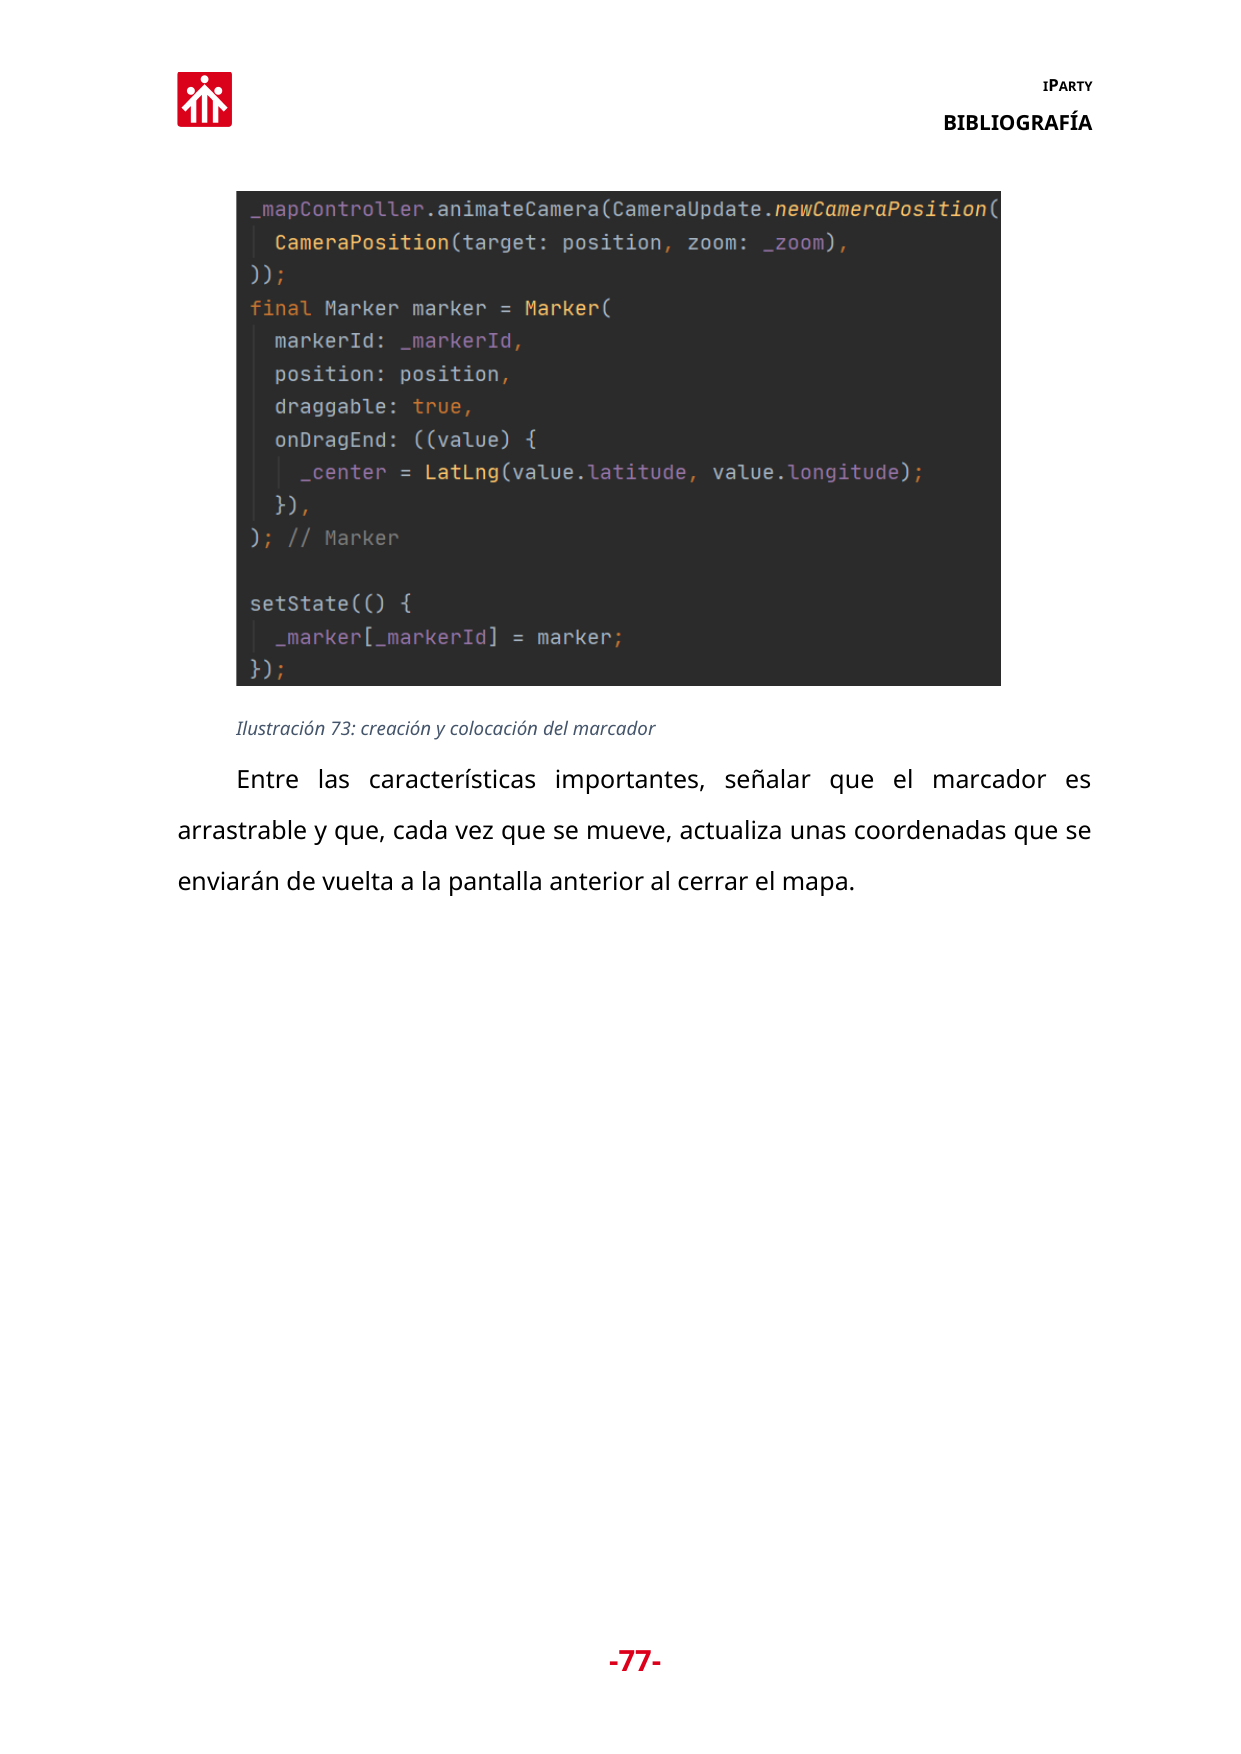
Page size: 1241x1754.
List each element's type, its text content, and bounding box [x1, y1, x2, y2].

picture [177, 72, 232, 127]
text Entre las características importantes, señalar que el marcador es arrastrable y que, cada vez que se mueve, actualiza unas coordenadas que se enviarán de vuelta a la pantalla anterior al cerrar el mapa. [177, 762, 1092, 898]
picture [236, 191, 1001, 686]
text Ilustración 73: creación y colocación del marcador [177, 715, 1092, 741]
